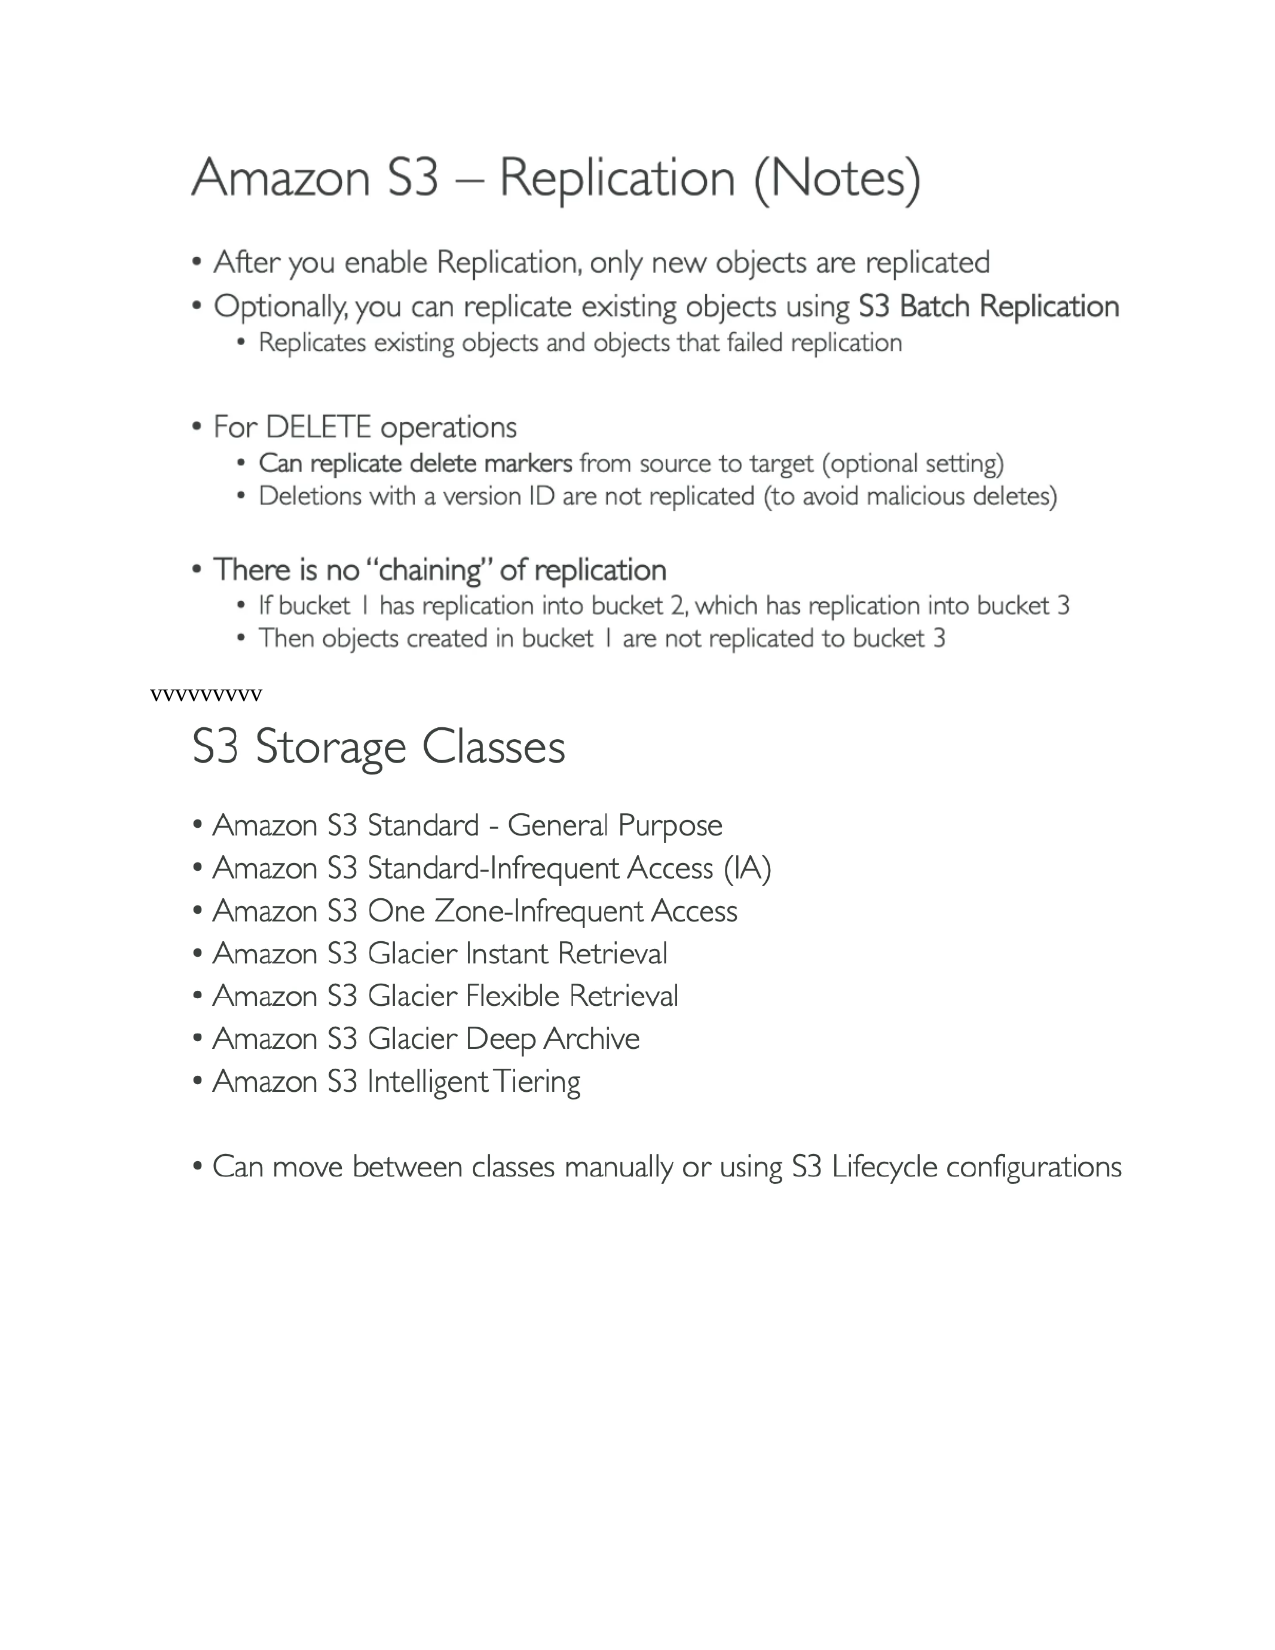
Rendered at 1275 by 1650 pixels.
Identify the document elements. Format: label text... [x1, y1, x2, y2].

text vvvvvvvvv [150, 150, 1125, 1211]
